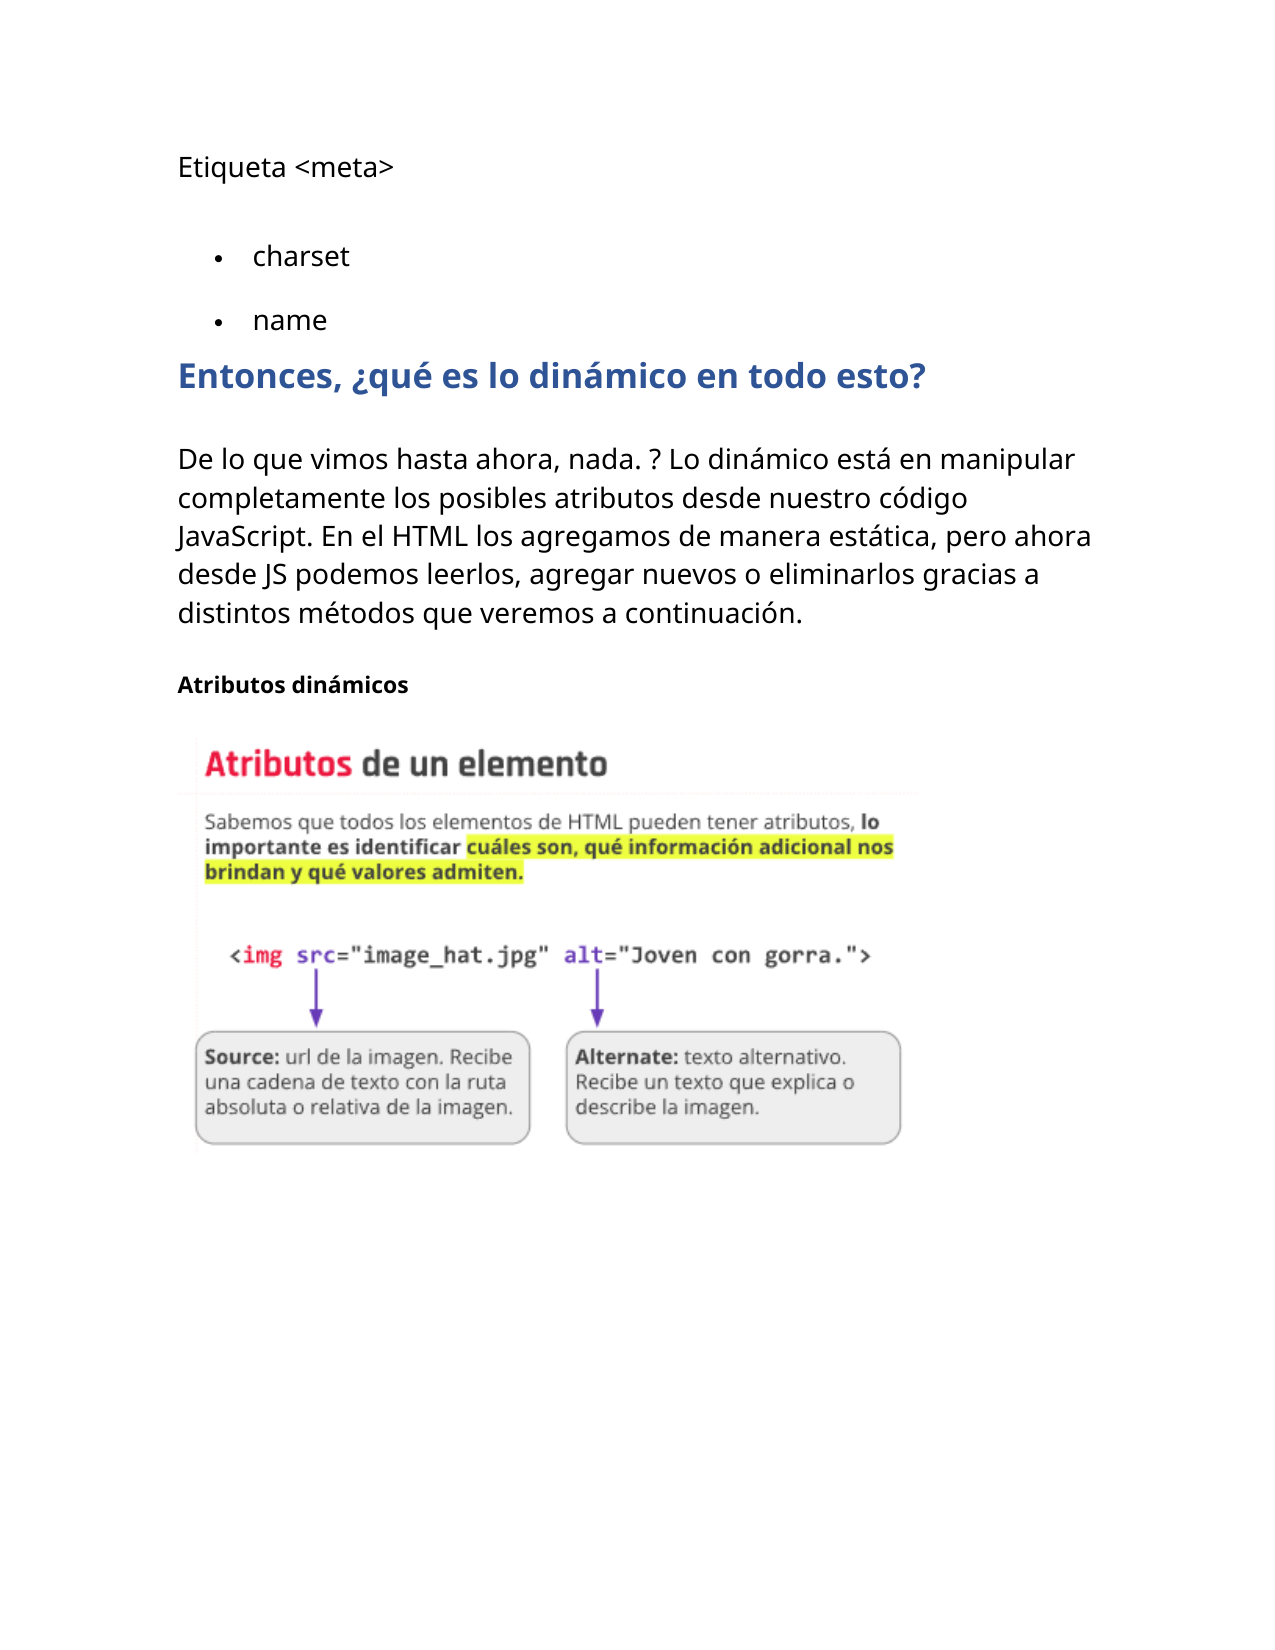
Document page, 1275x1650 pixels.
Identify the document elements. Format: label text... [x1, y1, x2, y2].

picture [177, 737, 920, 1155]
text Etiqueta <meta> [177, 148, 1098, 186]
subtitle Entonces, ¿qué es lo dinámico en todo esto? [177, 352, 1098, 398]
text De lo que vimos hasta ahora, nada. ? Lo dinámico está en manipular completamente los posibles atributos desde nuestro código JavaScript. En el HTML los agregamos de manera estática, pero ahora desde JS podemos leerlos, agregar nuevos o eliminarlos gracias a distintos métodos que veremos a continuación. [177, 440, 1098, 631]
list name [215, 287, 1098, 339]
text Atributos dinámicos [177, 669, 1098, 700]
list charset [215, 223, 1098, 275]
